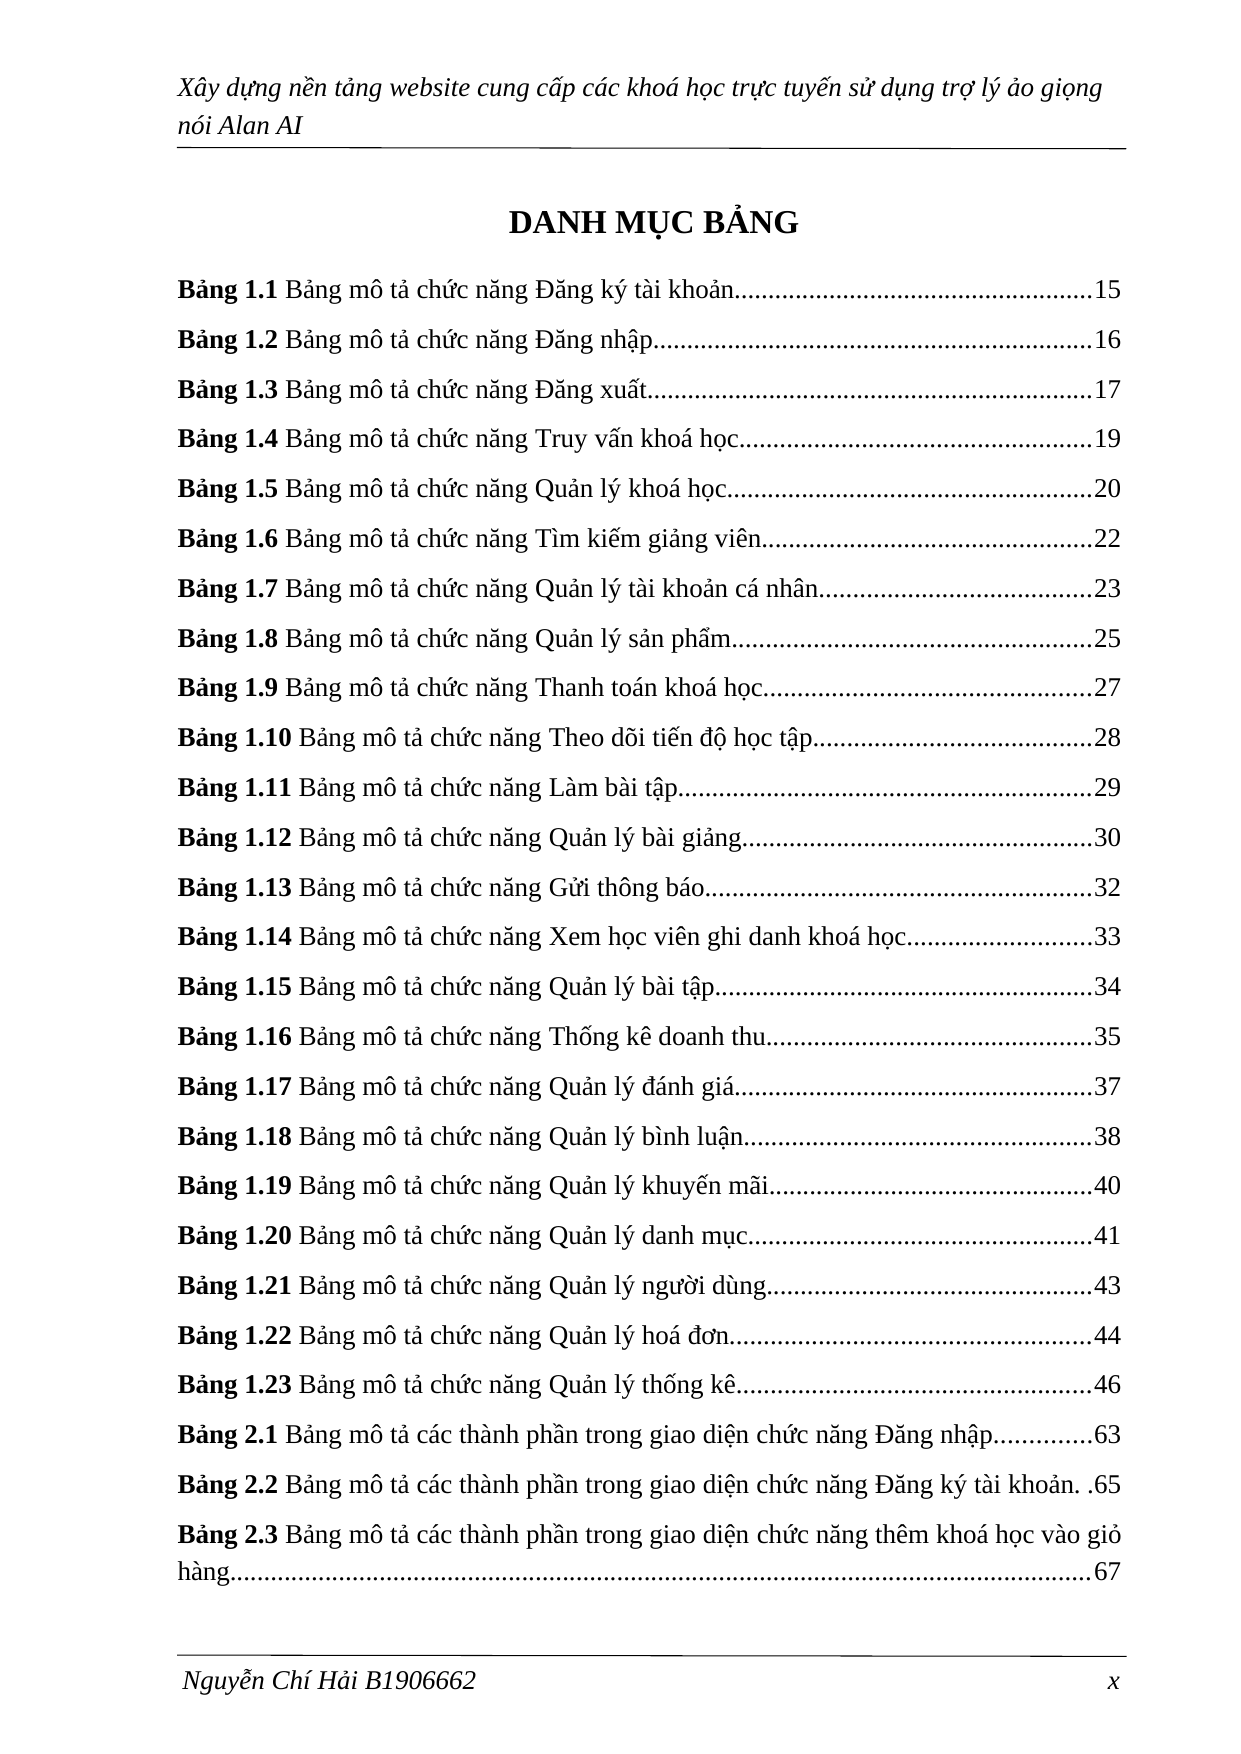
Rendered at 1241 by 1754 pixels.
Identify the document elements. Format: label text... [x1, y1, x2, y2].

text Bảng 1.3 Bảng mô tả chức năng Đăng xuất 17 [177, 373, 1122, 404]
text Bảng 2.2 Bảng mô tả các thành phần trong giao diện chức năng Đăng ký tài khoản 65 [177, 1468, 1122, 1499]
text Bảng 1.21 Bảng mô tả chức năng Quản lý người dùng 43 [177, 1269, 1122, 1300]
subtitle DANH MỤC BẢNG [177, 202, 1122, 241]
text Bảng 1.4 Bảng mô tả chức năng Truy vấn khoá học 19 [177, 423, 1122, 454]
text Bảng 1.14 Bảng mô tả chức năng Xem học viên ghi danh khoá học 33 [177, 921, 1122, 952]
text Bảng 1.22 Bảng mô tả chức năng Quản lý hoá đơn 44 [177, 1319, 1122, 1350]
text Bảng 1.17 Bảng mô tả chức năng Quản lý đánh giá 37 [177, 1070, 1122, 1101]
text Bảng 1.23 Bảng mô tả chức năng Quản lý thống kê 46 [177, 1369, 1122, 1400]
text Bảng 2.3 Bảng mô tả các thành phần trong giao diện chức năng thêm khoá học vào giỏ hàng 67 [177, 1518, 1122, 1586]
text Bảng 1.20 Bảng mô tả chức năng Quản lý danh mục 41 [177, 1219, 1122, 1250]
text Bảng 1.13 Bảng mô tả chức năng Gửi thông báo 32 [177, 871, 1122, 902]
text Bảng 1.9 Bảng mô tả chức năng Thanh toán khoá học 27 [177, 672, 1122, 703]
text Bảng 1.18 Bảng mô tả chức năng Quản lý bình luận 38 [177, 1120, 1122, 1151]
text Bảng 1.8 Bảng mô tả chức năng Quản lý sản phẩm 25 [177, 622, 1122, 653]
text Bảng 1.5 Bảng mô tả chức năng Quản lý khoá học 20 [177, 472, 1122, 503]
text Bảng 1.19 Bảng mô tả chức năng Quản lý khuyến mãi 40 [177, 1169, 1122, 1201]
text Bảng 1.12 Bảng mô tả chức năng Quản lý bài giảng 30 [177, 821, 1122, 852]
text Bảng 1.11 Bảng mô tả chức năng Làm bài tập 29 [177, 771, 1122, 802]
text Bảng 1.6 Bảng mô tả chức năng Tìm kiếm giảng viên 22 [177, 522, 1122, 553]
text Bảng 1.2 Bảng mô tả chức năng Đăng nhập 16 [177, 323, 1122, 354]
text Bảng 1.15 Bảng mô tả chức năng Quản lý bài tập 34 [177, 970, 1122, 1001]
text Bảng 1.16 Bảng mô tả chức năng Thống kê doanh thu 35 [177, 1020, 1122, 1051]
text Bảng 1.10 Bảng mô tả chức năng Theo dõi tiến độ học tập 28 [177, 721, 1122, 752]
text Bảng 1.1 Bảng mô tả chức năng Đăng ký tài khoản 15 [177, 273, 1122, 304]
text Bảng 2.1 Bảng mô tả các thành phần trong giao diện chức năng Đăng nhập 63 [177, 1418, 1122, 1449]
text Bảng 1.7 Bảng mô tả chức năng Quản lý tài khoản cá nhân 23 [177, 572, 1122, 603]
